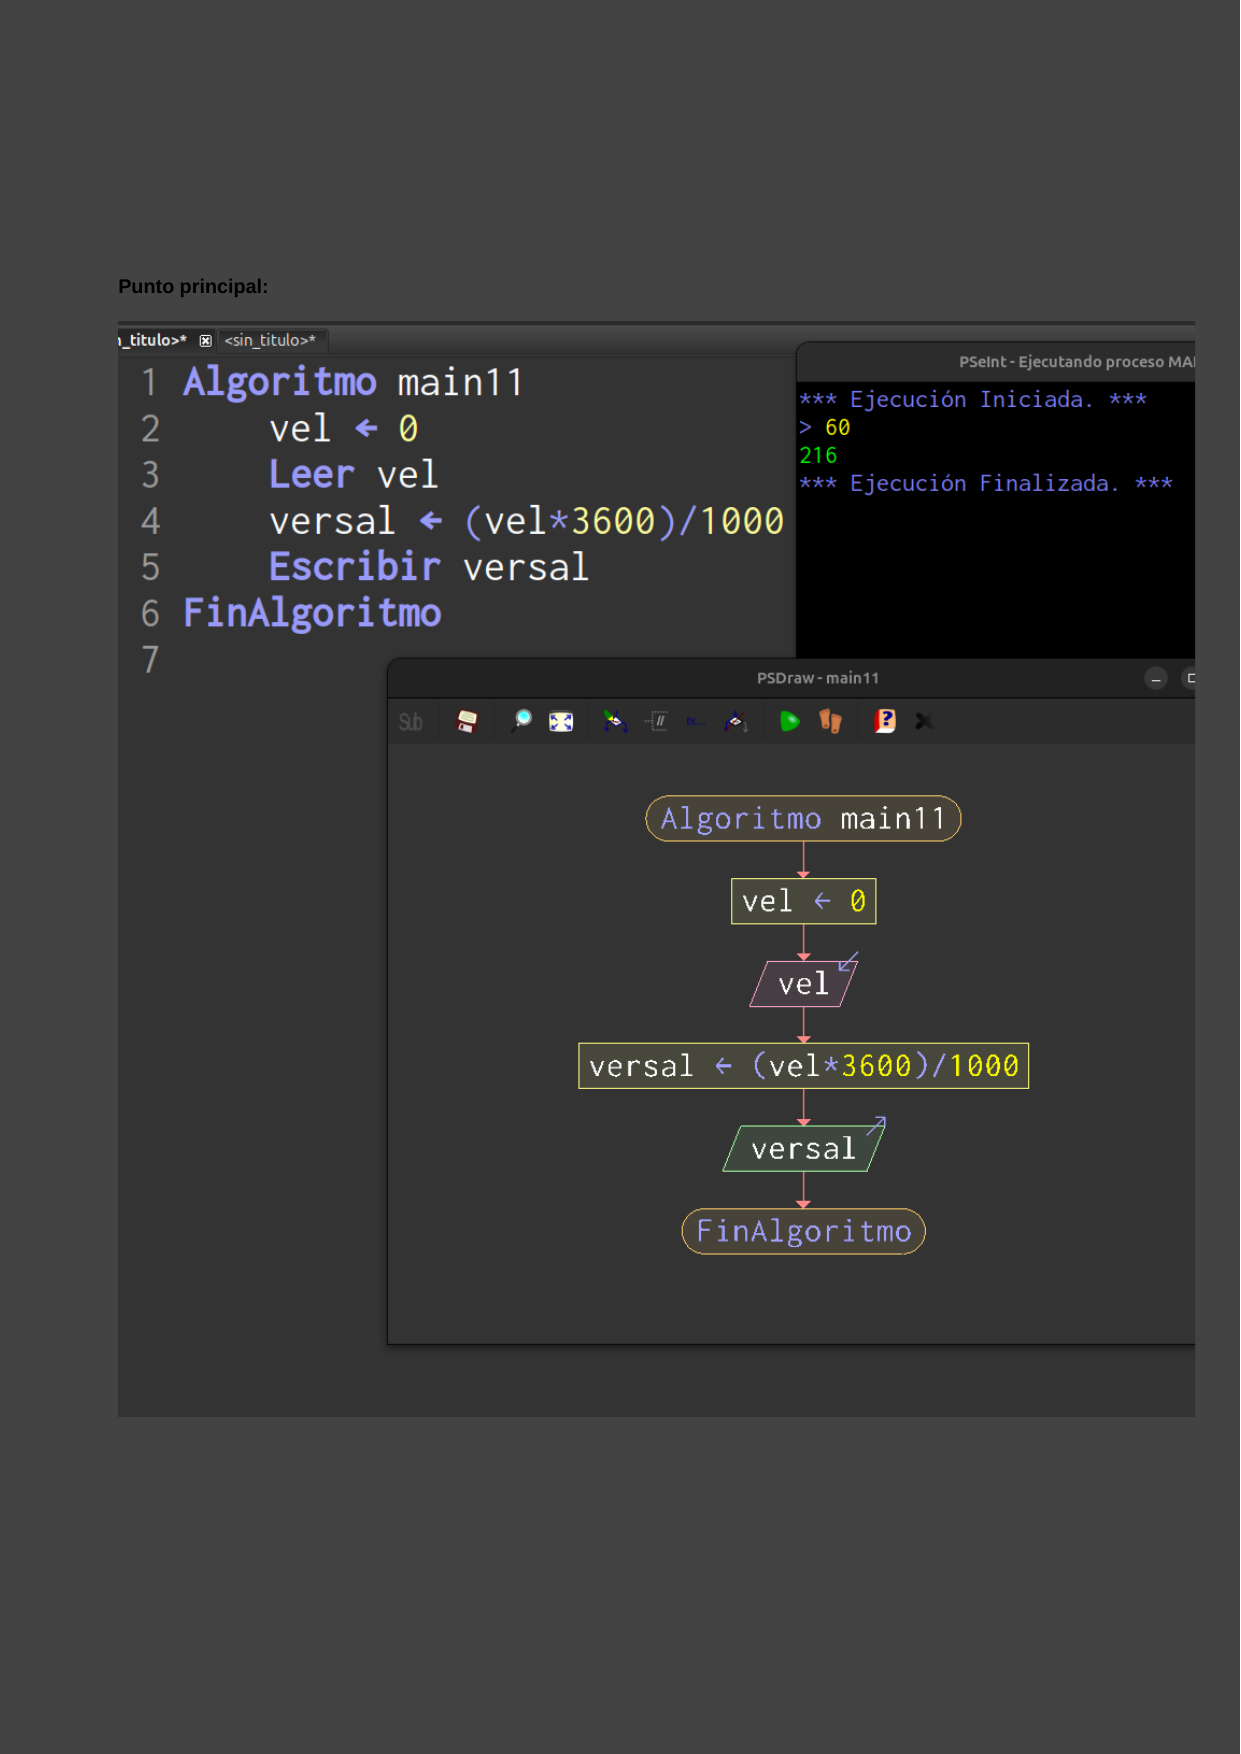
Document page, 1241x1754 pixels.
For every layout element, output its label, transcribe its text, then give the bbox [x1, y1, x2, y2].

text Punto principal: [118, 275, 1196, 298]
picture [118, 321, 1196, 1417]
